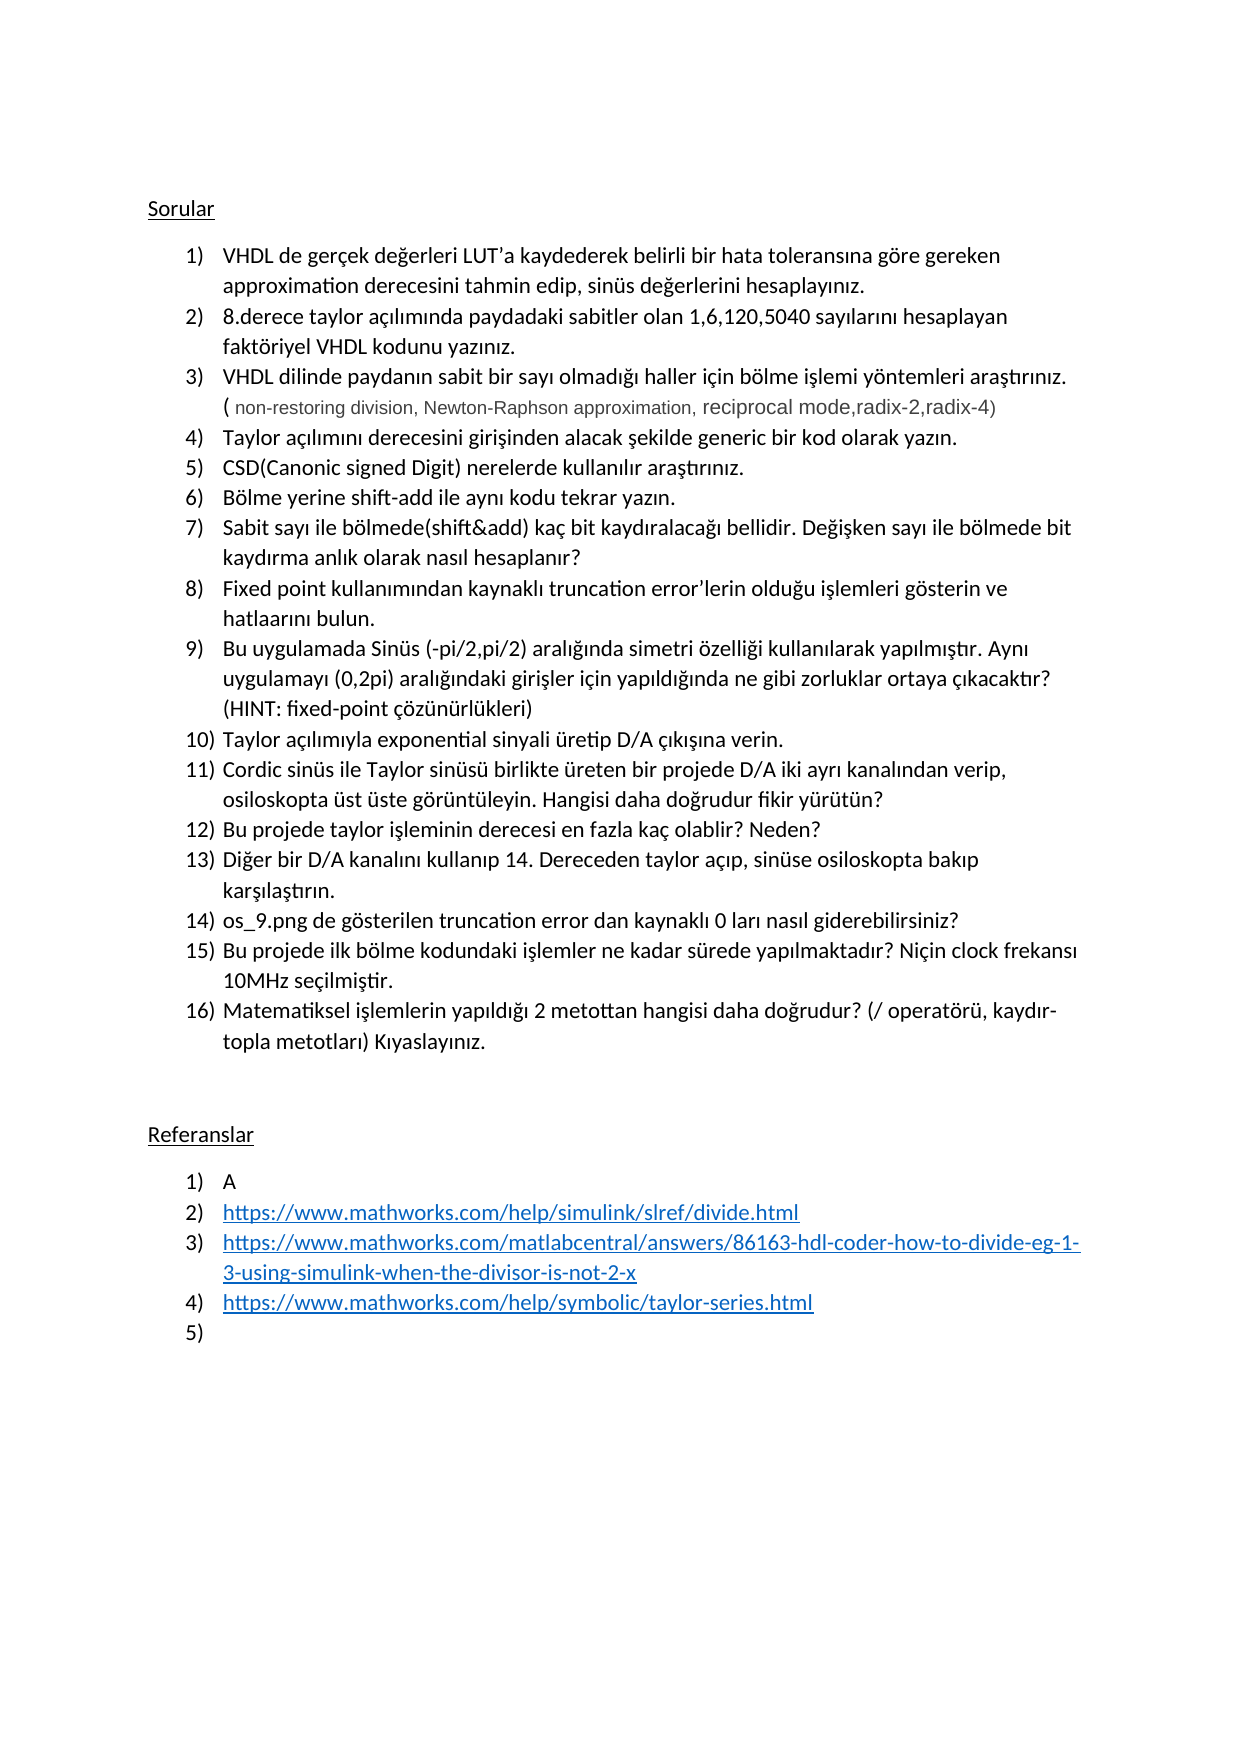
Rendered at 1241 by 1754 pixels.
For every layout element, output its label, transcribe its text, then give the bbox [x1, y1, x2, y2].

list CSD(Canonic signed Digit) nerelerde kullanılır araştırınız. [185, 453, 1093, 481]
list Fixed point kullanımından kaynaklı truncation error’lerin olduğu işlemleri gösterin ve hatlaarını bulun. [185, 574, 1093, 632]
list https://www.mathworks.com/matlabcentral/answers/86163-hdl-coder-how-to-divide-eg-1-3-using-simulink-when-the-divisor-is-not-2-x [185, 1228, 1093, 1286]
text Sorular [148, 194, 1093, 222]
list Matematiksel işlemlerin yapıldığı 2 metottan hangisi daha doğrudur? (/ operatörü, kaydır-topla metotları) Kıyaslayınız. [185, 997, 1093, 1055]
list Bu projede ilk bölme kodundaki işlemler ne kadar sürede yapılmaktadır? Niçin clock frekansı 10MHz seçilmiştir. [185, 936, 1093, 994]
list https://www.mathworks.com/help/simulink/slref/divide.html [185, 1198, 1093, 1226]
list Bölme yerine shift-add ile aynı kodu tekrar yazın. [185, 483, 1093, 511]
list os_9.png de gösterilen truncation error dan kaynaklı 0 ları nasıl giderebilirsiniz? [185, 906, 1093, 934]
list Taylor açılımıyla exponential sinyali üretip D/A çıkışına verin. [185, 725, 1093, 753]
list Diğer bir D/A kanalını kullanıp 14. Dereceden taylor açıp, sinüse osiloskopta bakıp karşılaştırın. [185, 846, 1093, 904]
list 8.derece taylor açılımında paydadaki sabitler olan 1,6,120,5040 sayılarını hesaplayan faktöriyel VHDL kodunu yazınız. [185, 302, 1093, 360]
list Bu projede taylor işleminin derecesi en fazla kaç olablir? Neden? [185, 815, 1093, 843]
list Sabit sayı ile bölmede(shift&add) kaç bit kaydıralacağı bellidir. Değişken sayı ile bölmede bit kaydırma anlık olarak nasıl hesaplanır? [185, 513, 1093, 571]
list Bu uygulamada Sinüs (-pi/2,pi/2) aralığında simetri özelliği kullanılarak yapılmıştır. Aynı uygulamayı (0,2pi) aralığındaki girişler için yapıldığında ne gibi zorluklar ortaya çıkacaktır? (HINT: fixed-point çözünürlükleri) [185, 634, 1093, 722]
list Taylor açılımını derecesini girişinden alacak şekilde generic bir kod olarak yazın. [185, 423, 1093, 451]
list A [185, 1167, 1093, 1195]
list VHDL dilinde paydanın sabit bir sayı olmadığı haller için bölme işlemi yöntemleri araştırınız. ( non-restoring division, Newton-Raphson approximation, reciprocal mode,radix-2,radix-4) [185, 362, 1093, 420]
list Cordic sinüs ile Taylor sinüsü birlikte üreten bir projede D/A iki ayrı kanalından verip, osiloskopta üst üste görüntüleyin. Hangisi daha doğrudur fikir yürütün? [185, 755, 1093, 813]
text Referanslar [148, 1121, 1093, 1148]
list VHDL de gerçek değerleri LUT’a kaydederek belirli bir hata toleransına göre gereken approximation derecesini tahmin edip, sinüs değerlerini hesaplayınız. [185, 241, 1093, 299]
list https://www.mathworks.com/help/symbolic/taylor-series.html [185, 1288, 1093, 1316]
